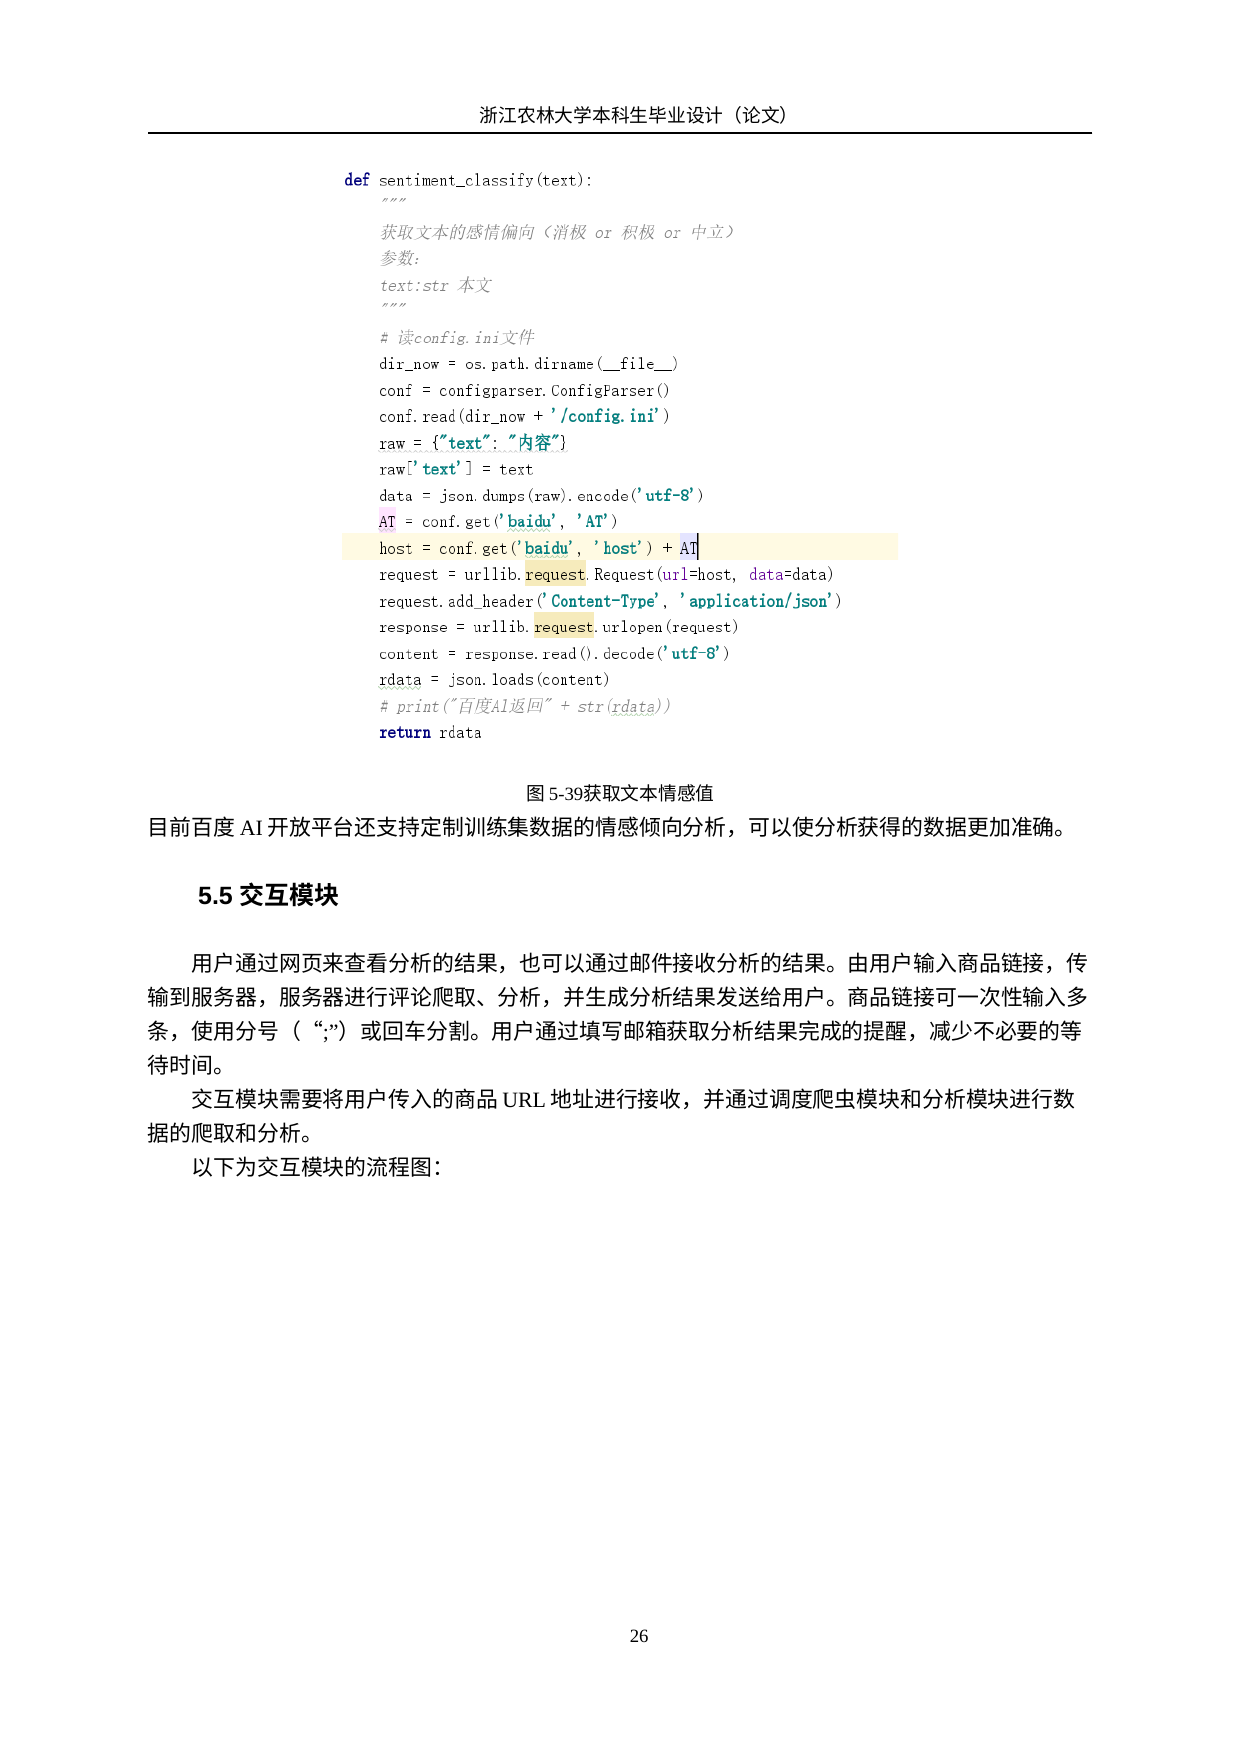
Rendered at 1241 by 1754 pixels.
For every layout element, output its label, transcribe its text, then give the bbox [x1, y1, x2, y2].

subtitle 交互模块 [148, 860, 1071, 928]
text 交互模块需要将用户传入的商品URL地址进行接收，并通过调度爬虫模块和分析模块进行数据的爬取和分析。 [148, 1081, 1092, 1149]
text 以下为交互模块的流程图： [148, 1149, 1092, 1183]
text 目前百度AI开放平台还支持定制训练集数据的情感倾向分析，可以使分析获得的数据更加准确。 [148, 809, 1092, 843]
picture [342, 163, 899, 742]
text 用户通过网页来查看分析的结果，也可以通过邮件接收分析的结果。由用户输入商品链接，传输到服务器，服务器进行评论爬取、分析，并生成分析结果发送给用户。商品链接可一次性输入多条，使用分号（“;”）或回车分割。用户通过填写邮箱获取分析结果完成的提醒，减少不必要的等待时间。 [148, 945, 1092, 1081]
